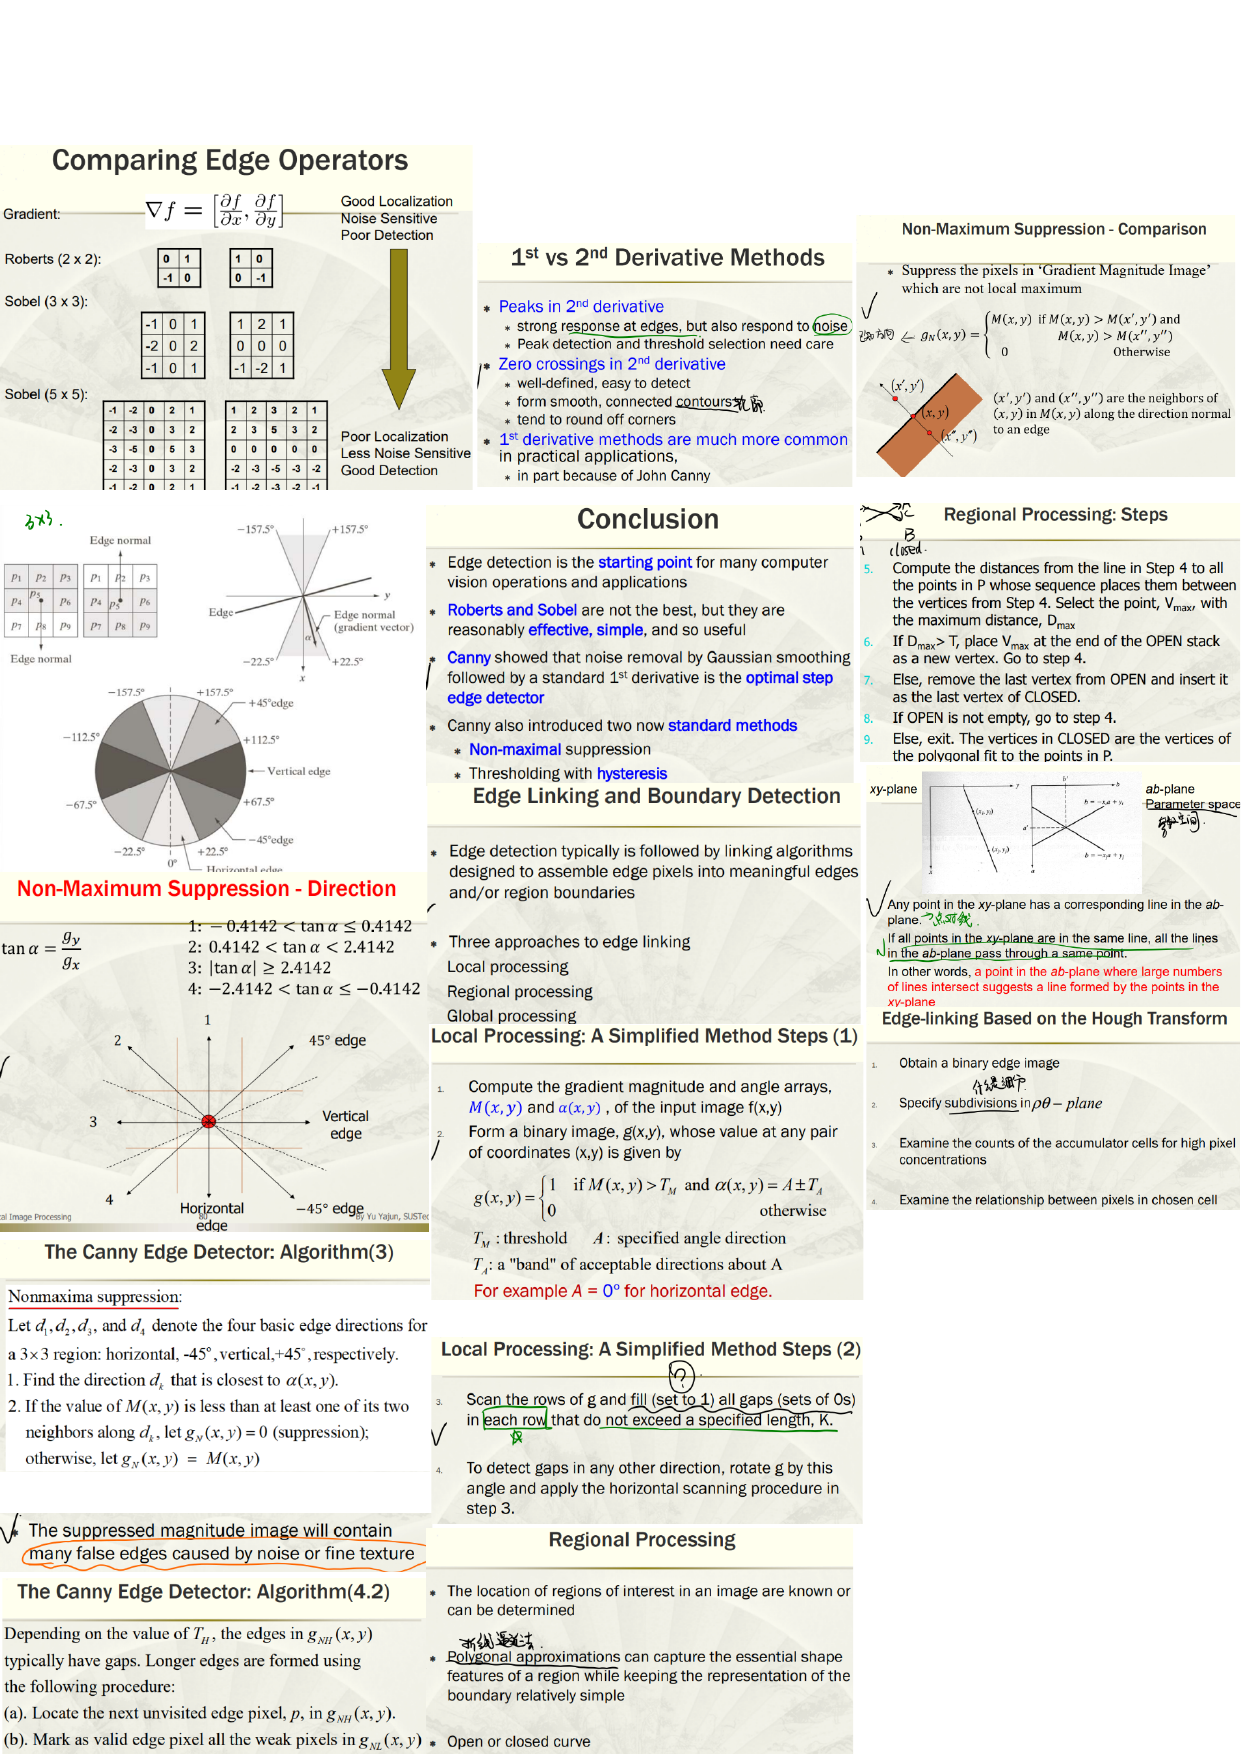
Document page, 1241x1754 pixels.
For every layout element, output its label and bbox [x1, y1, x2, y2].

picture [0, 1337, 863, 1754]
picture [860, 503, 1241, 762]
picture [0, 1240, 430, 1472]
picture [856, 215, 1235, 477]
picture [0, 505, 861, 1232]
picture [0, 145, 473, 490]
picture [431, 1025, 864, 1300]
picture [477, 243, 853, 487]
picture [866, 765, 1241, 1210]
